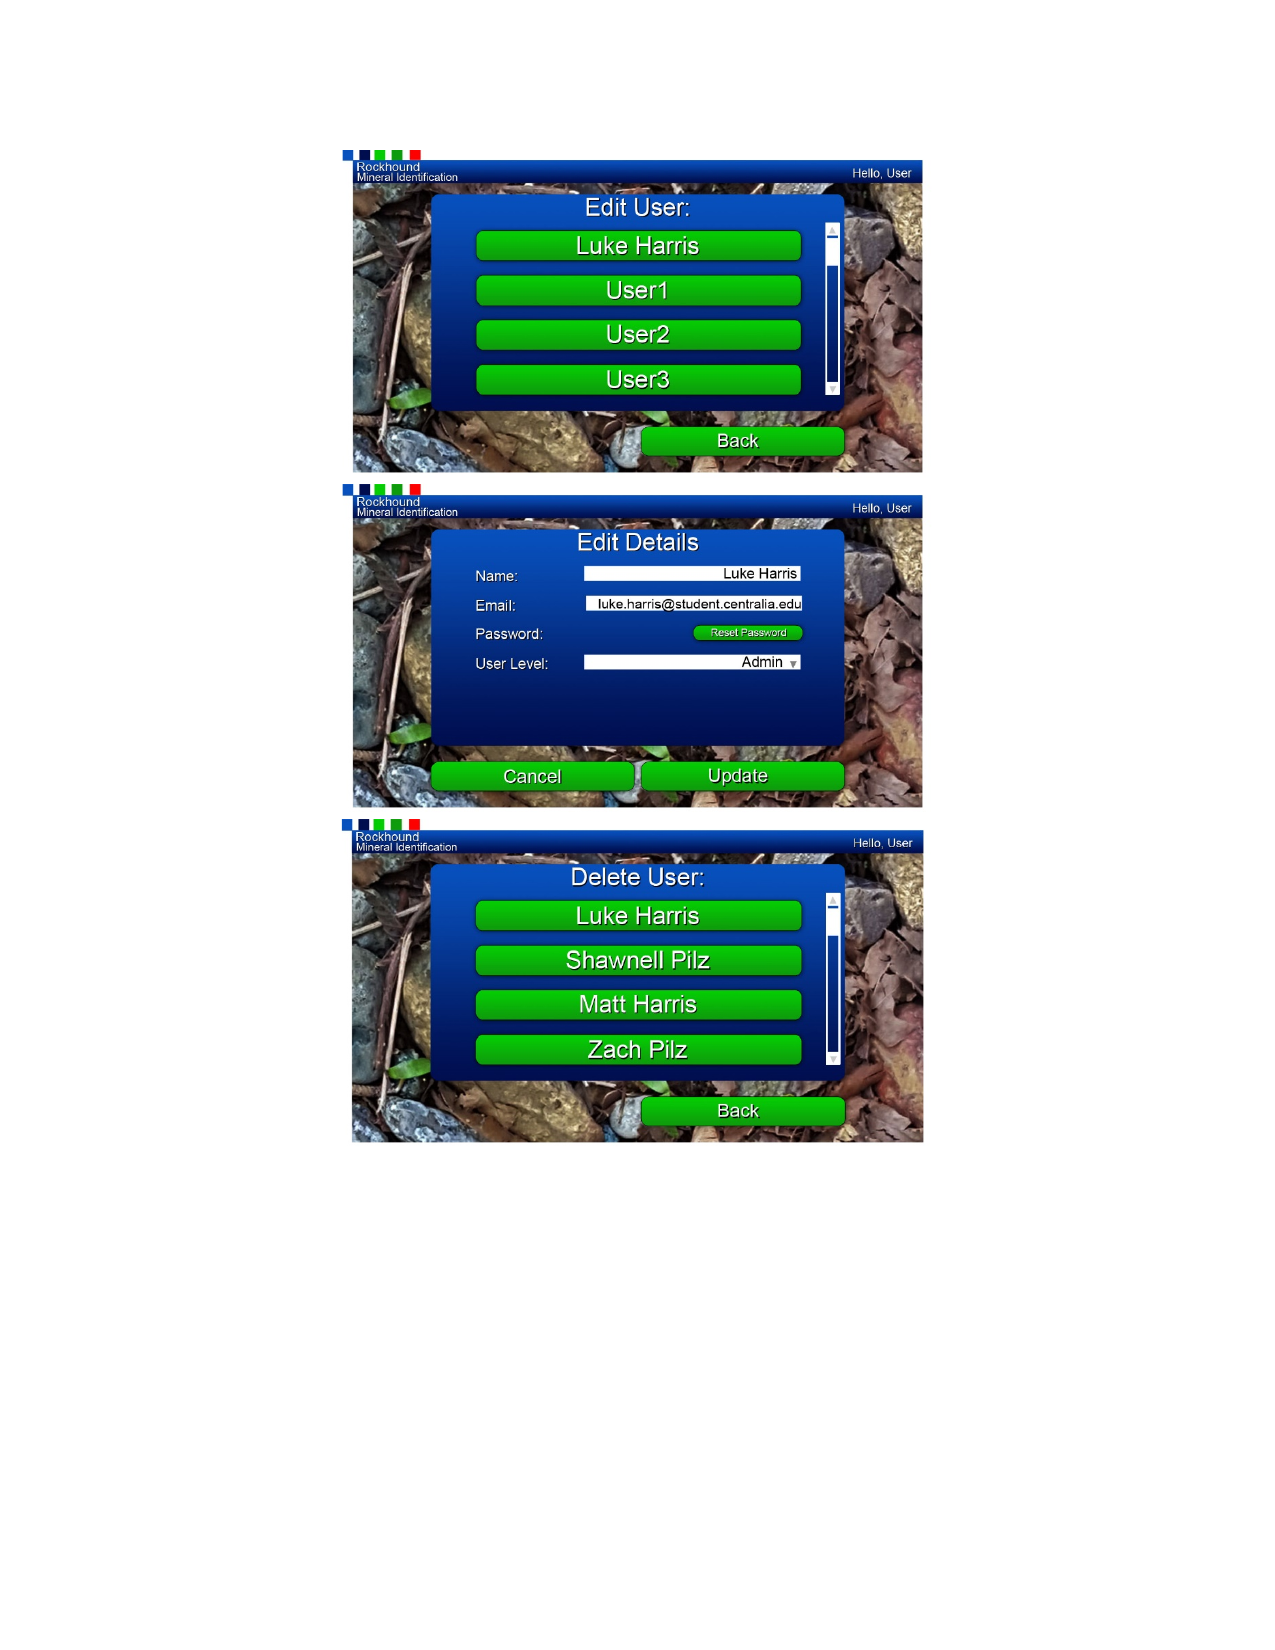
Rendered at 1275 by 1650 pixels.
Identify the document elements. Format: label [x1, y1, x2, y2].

picture [342, 150, 933, 483]
picture [342, 484, 933, 818]
picture [341, 819, 934, 1153]
